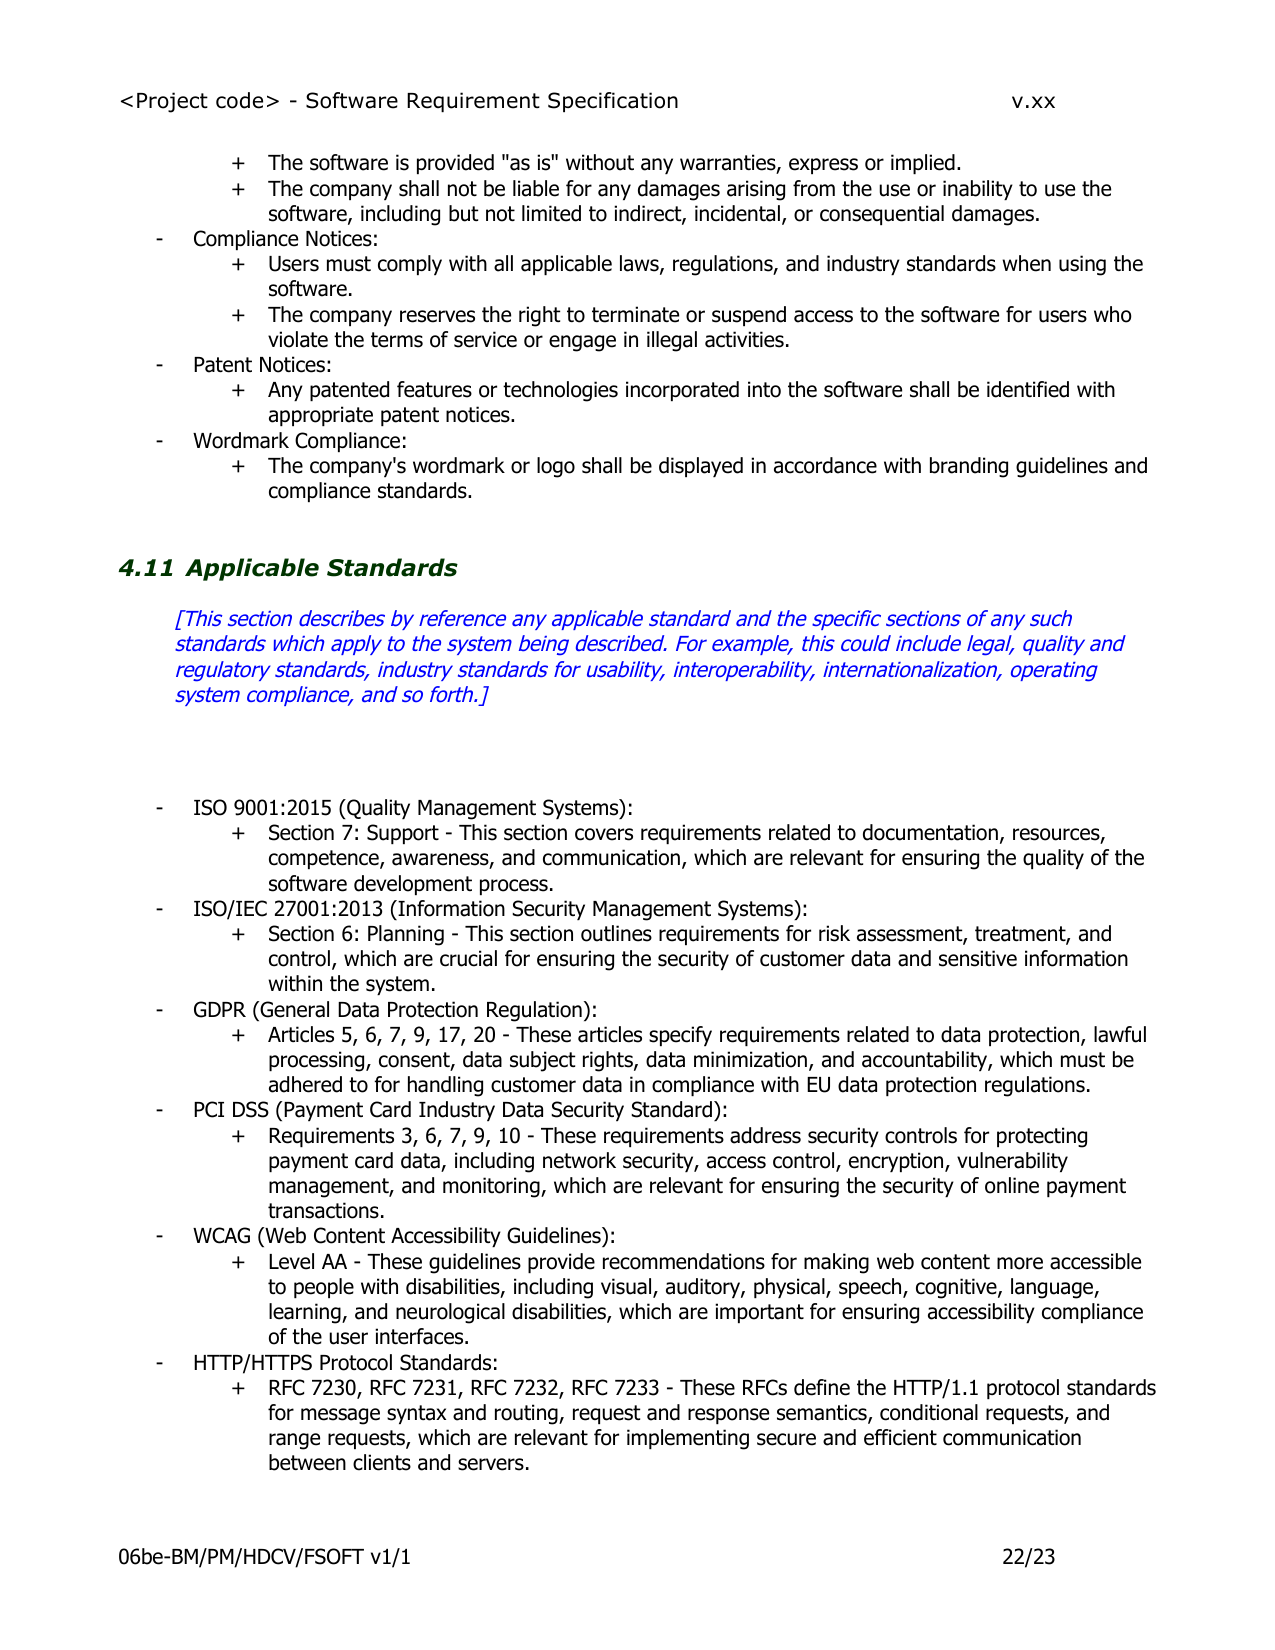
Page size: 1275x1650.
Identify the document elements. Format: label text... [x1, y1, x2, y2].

list Section 7: Support - This section covers requirements related to documentation, resources, competence, awareness, and communication, which are relevant for ensuring the quality of the software development process. [231, 820, 1167, 895]
list WCAG (Web Content Accessibility Guidelines): [156, 1223, 1167, 1248]
list Requirements 3, 6, 7, 9, 10 - These requirements address security controls for protecting payment card data, including network security, access control, encryption, vulnerability management, and monitoring, which are relevant for ensuring the security of online payment transactions. [231, 1122, 1167, 1223]
list Wordmark Compliance: [156, 427, 1167, 452]
list Users must comply with all applicable laws, regulations, and industry standards when using the software. [231, 251, 1167, 301]
list Articles 5, 6, 7, 9, 17, 20 - These articles specify requirements related to data protection, lawful processing, consent, data subject rights, data minimization, and accountability, which must be adhered to for handling customer data in compliance with EU data protection regulations. [231, 1021, 1167, 1097]
list ISO/IEC 27001:2013 (Information Security Management Systems): [156, 895, 1167, 921]
list ISO 9001:2015 (Quality Management Systems): [156, 794, 1167, 820]
list HTTP/HTTPS Protocol Standards: [156, 1349, 1167, 1374]
list The software is provided "as is" without any warranties, express or implied. [231, 150, 1167, 175]
list The company shall not be liable for any damages arising from the use or inability to use the software, including but not limited to indirect, incidental, or consequential damages. [231, 175, 1167, 226]
list Patent Notices: [156, 352, 1167, 377]
list Level AA - These guidelines provide recommendations for making web content more accessible to people with disabilities, including visual, auditory, physical, speech, cognitive, language, learning, and neurological disabilities, which are important for ensuring accessibility compliance of the user interfaces. [231, 1248, 1167, 1349]
subtitle Applicable Standards [118, 553, 1167, 581]
list Compliance Notices: [156, 226, 1167, 251]
list RFC 7230, RFC 7231, RFC 7232, RFC 7233 - These RFCs define the HTTP/1.1 protocol standards for message syntax and routing, request and response semantics, conditional requests, and range requests, which are relevant for implementing secure and efficient communication between clients and servers. [231, 1374, 1167, 1475]
list The company's wordmark or logo shall be displayed in accordance with branding guidelines and compliance standards. [231, 452, 1167, 503]
list Section 6: Planning - This section outlines requirements for risk assessment, treatment, and control, which are crucial for ensuring the security of customer data and sensitive information within the system. [231, 921, 1167, 996]
text [This section describes by reference any applicable standard and the specific sections of any such standards which apply to the system being described. For example, this could include legal, quality and regulatory standards, industry standards for usability, interoperability, internationalization, operating system compliance, and so forth.] [174, 606, 1167, 707]
list GDPR (General Data Protection Regulation): [156, 996, 1167, 1021]
list PCI DSS (Payment Card Industry Data Security Standard): [156, 1097, 1167, 1122]
list Any patented features or technologies incorporated into the software shall be identified with appropriate patent notices. [231, 377, 1167, 427]
list The company reserves the right to terminate or suspend access to the software for users who violate the terms of service or engage in illegal activities. [231, 301, 1167, 352]
